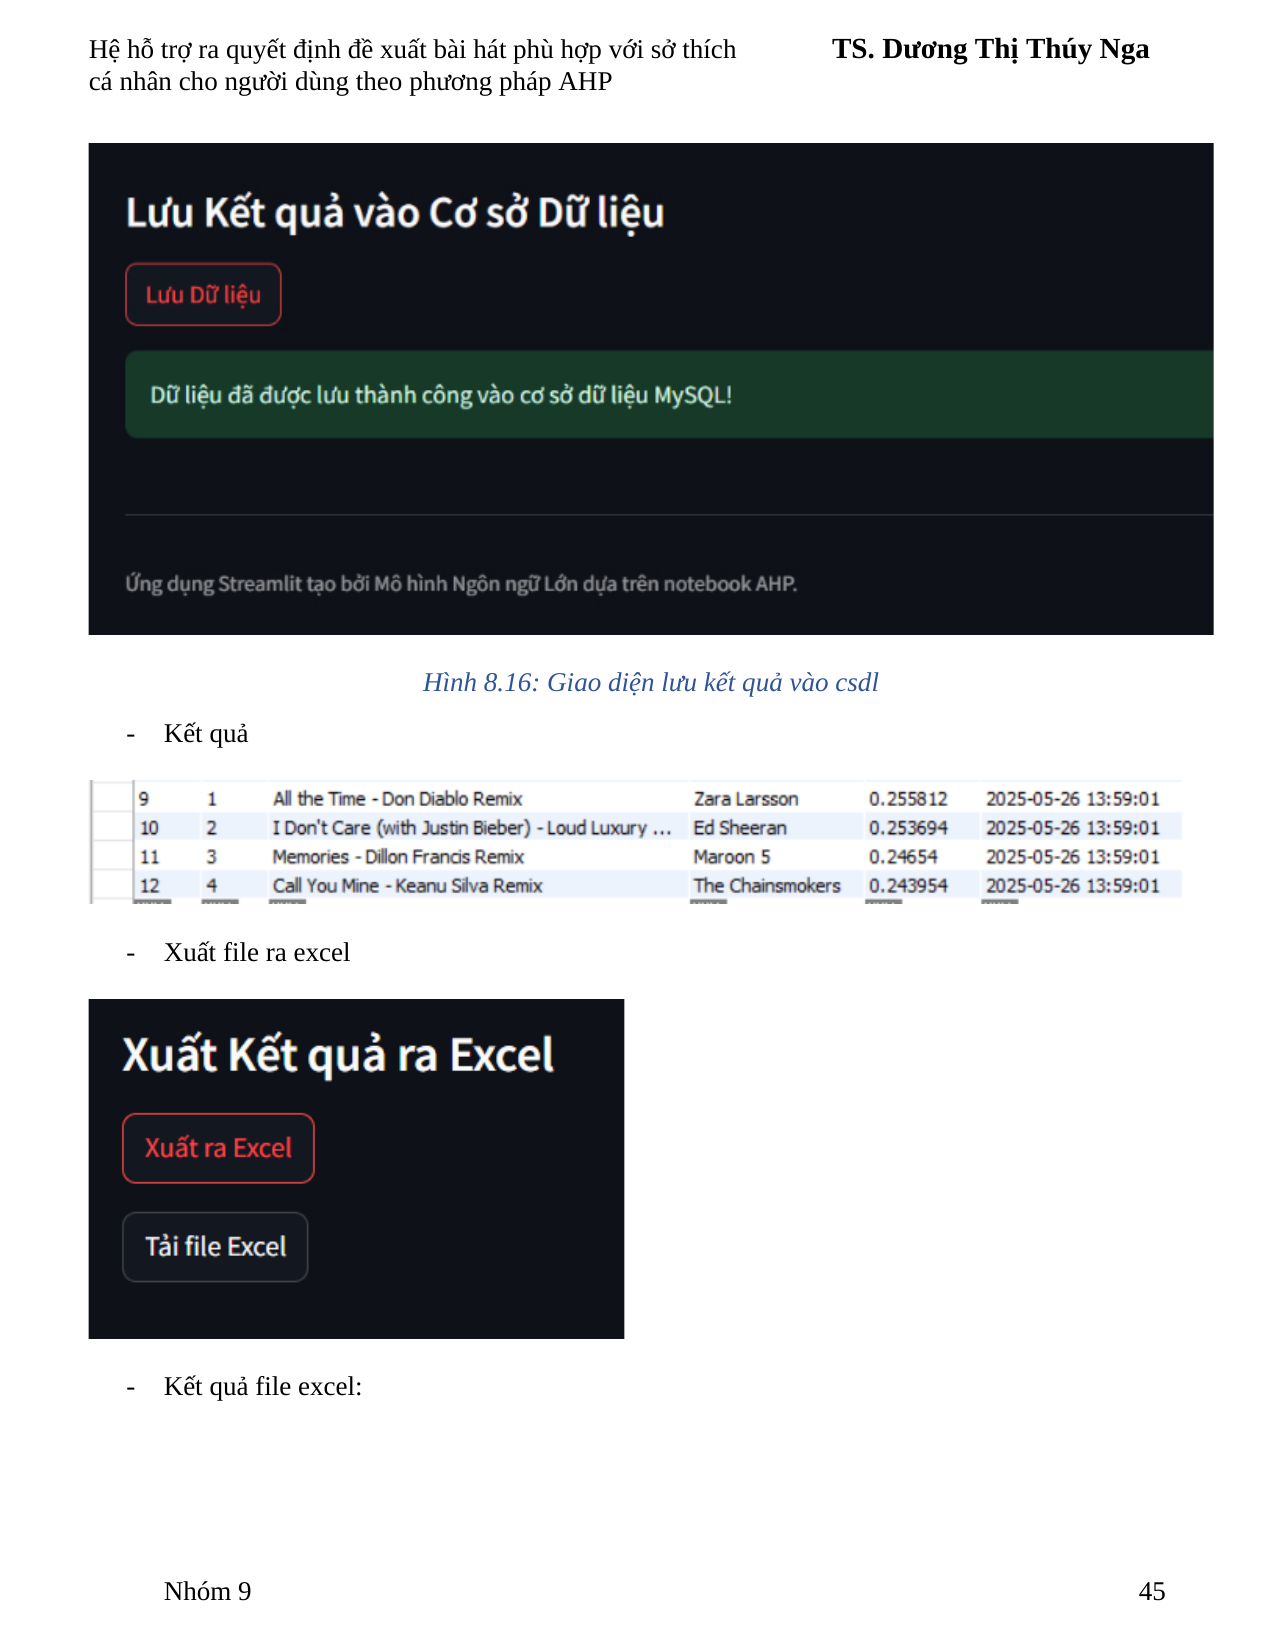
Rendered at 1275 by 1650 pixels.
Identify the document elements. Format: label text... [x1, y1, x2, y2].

picture [88, 780, 1217, 904]
list Kết quả [126, 717, 1216, 748]
picture [88, 143, 1214, 635]
list Kết quả file excel: [126, 1370, 1216, 1402]
list Xuất file ra excel [126, 936, 1216, 967]
subtitle Hình 8.16: Giao diện lưu kết quả vào csdl [88, 667, 1216, 698]
picture [88, 999, 625, 1339]
